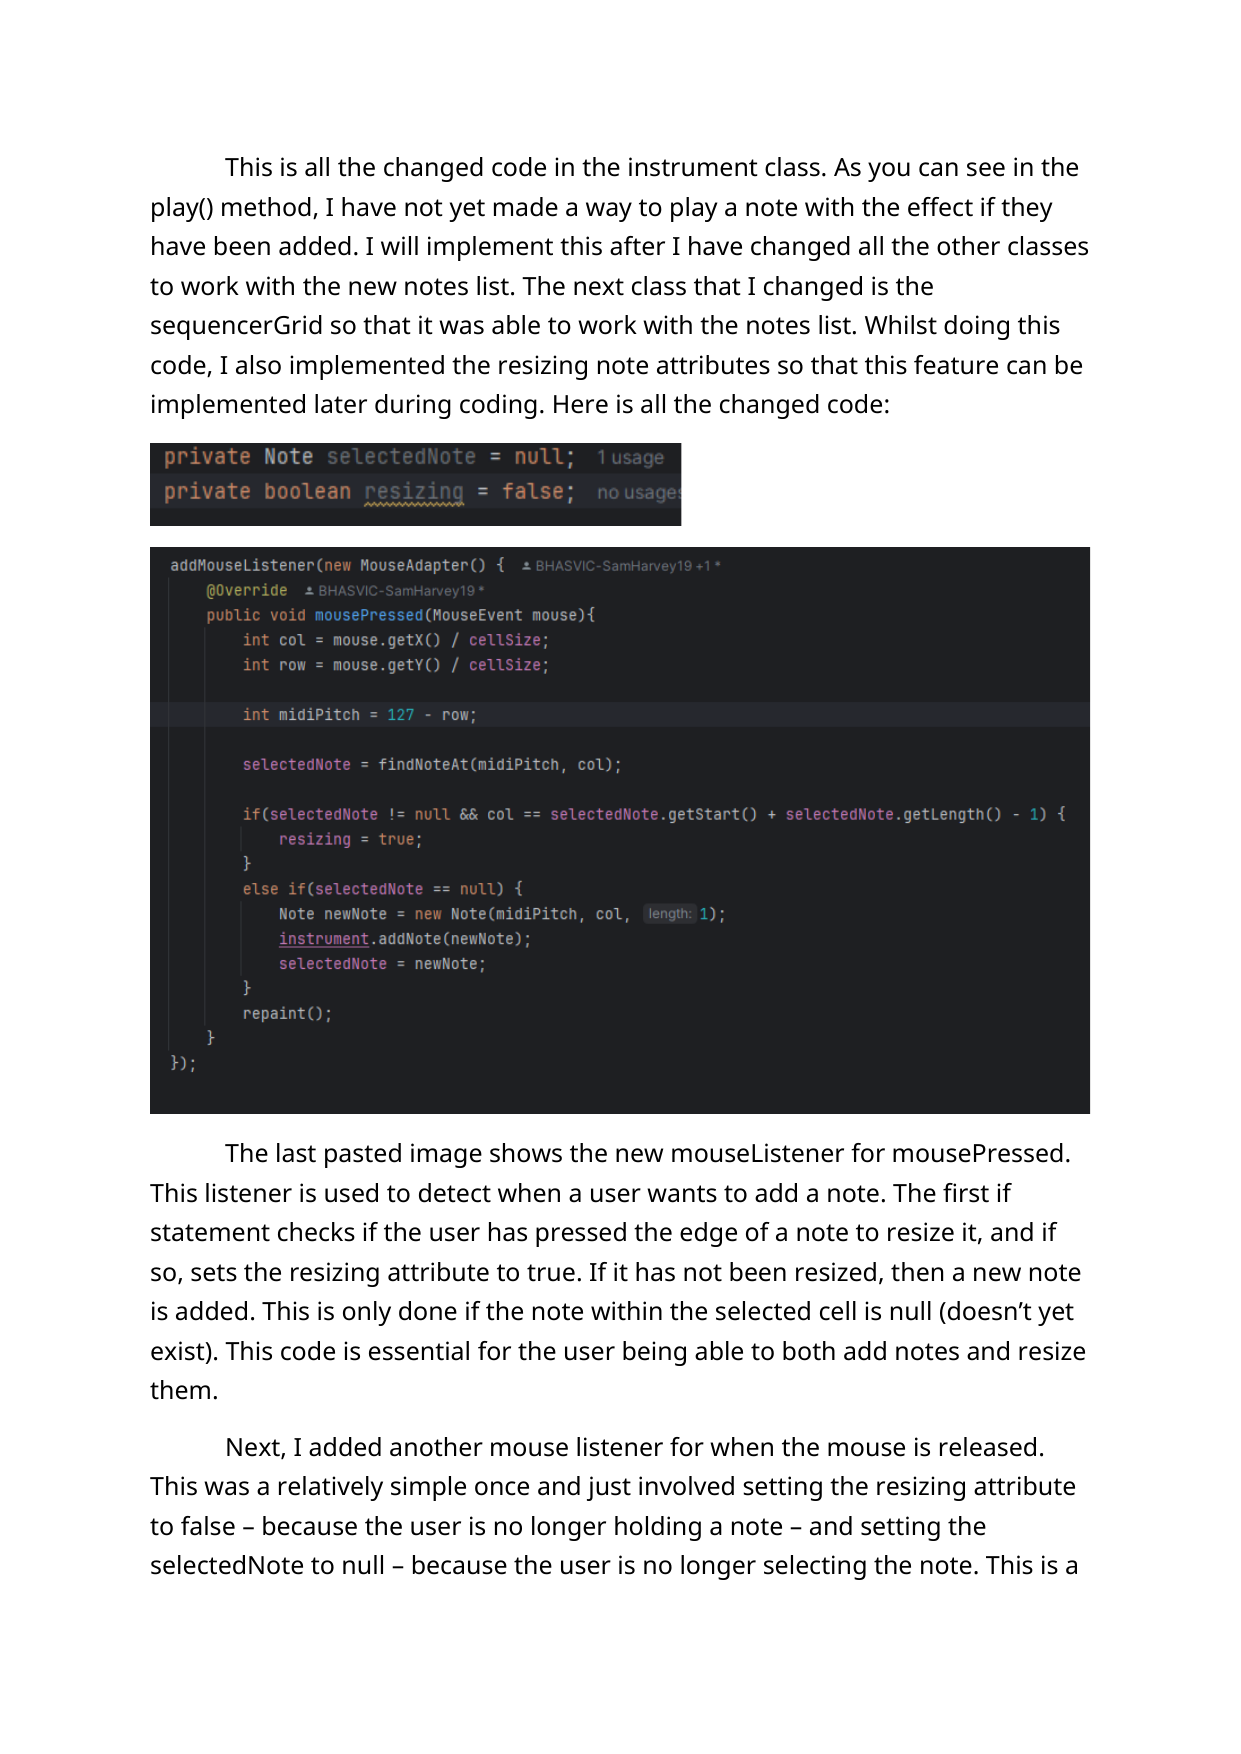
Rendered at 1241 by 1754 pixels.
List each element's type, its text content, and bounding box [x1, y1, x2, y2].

picture [150, 443, 682, 526]
text This is all the changed code in the instrument class. As you can see in the play() method, I have not yet made a way to play a note with the effect if they have been added. I will implement this after I have changed all the other classes to work with the new notes list. The next class that I changed is the sequencerGrid so that it was able to work with the notes list. Whilst doing this code, I also implemented the resizing note attributes so that this feature can be implemented later during coding. Here is all the changed code: [150, 150, 1090, 421]
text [150, 1429, 1090, 1582]
picture [150, 547, 1091, 1114]
text The last pasted image shows the new mouseListener for mousePressed. This listener is used to detect when a user wants to add a note. The first if statement checks if the user has pressed the edge of a note to resize it, and if so, sets the resizing attribute to true. If it has not been resized, then a new note is added. This is only done if the note within the selected cell is null (doesn’t yet exist). This code is essential for the user being able to both add notes and resize them. [150, 1136, 1090, 1407]
